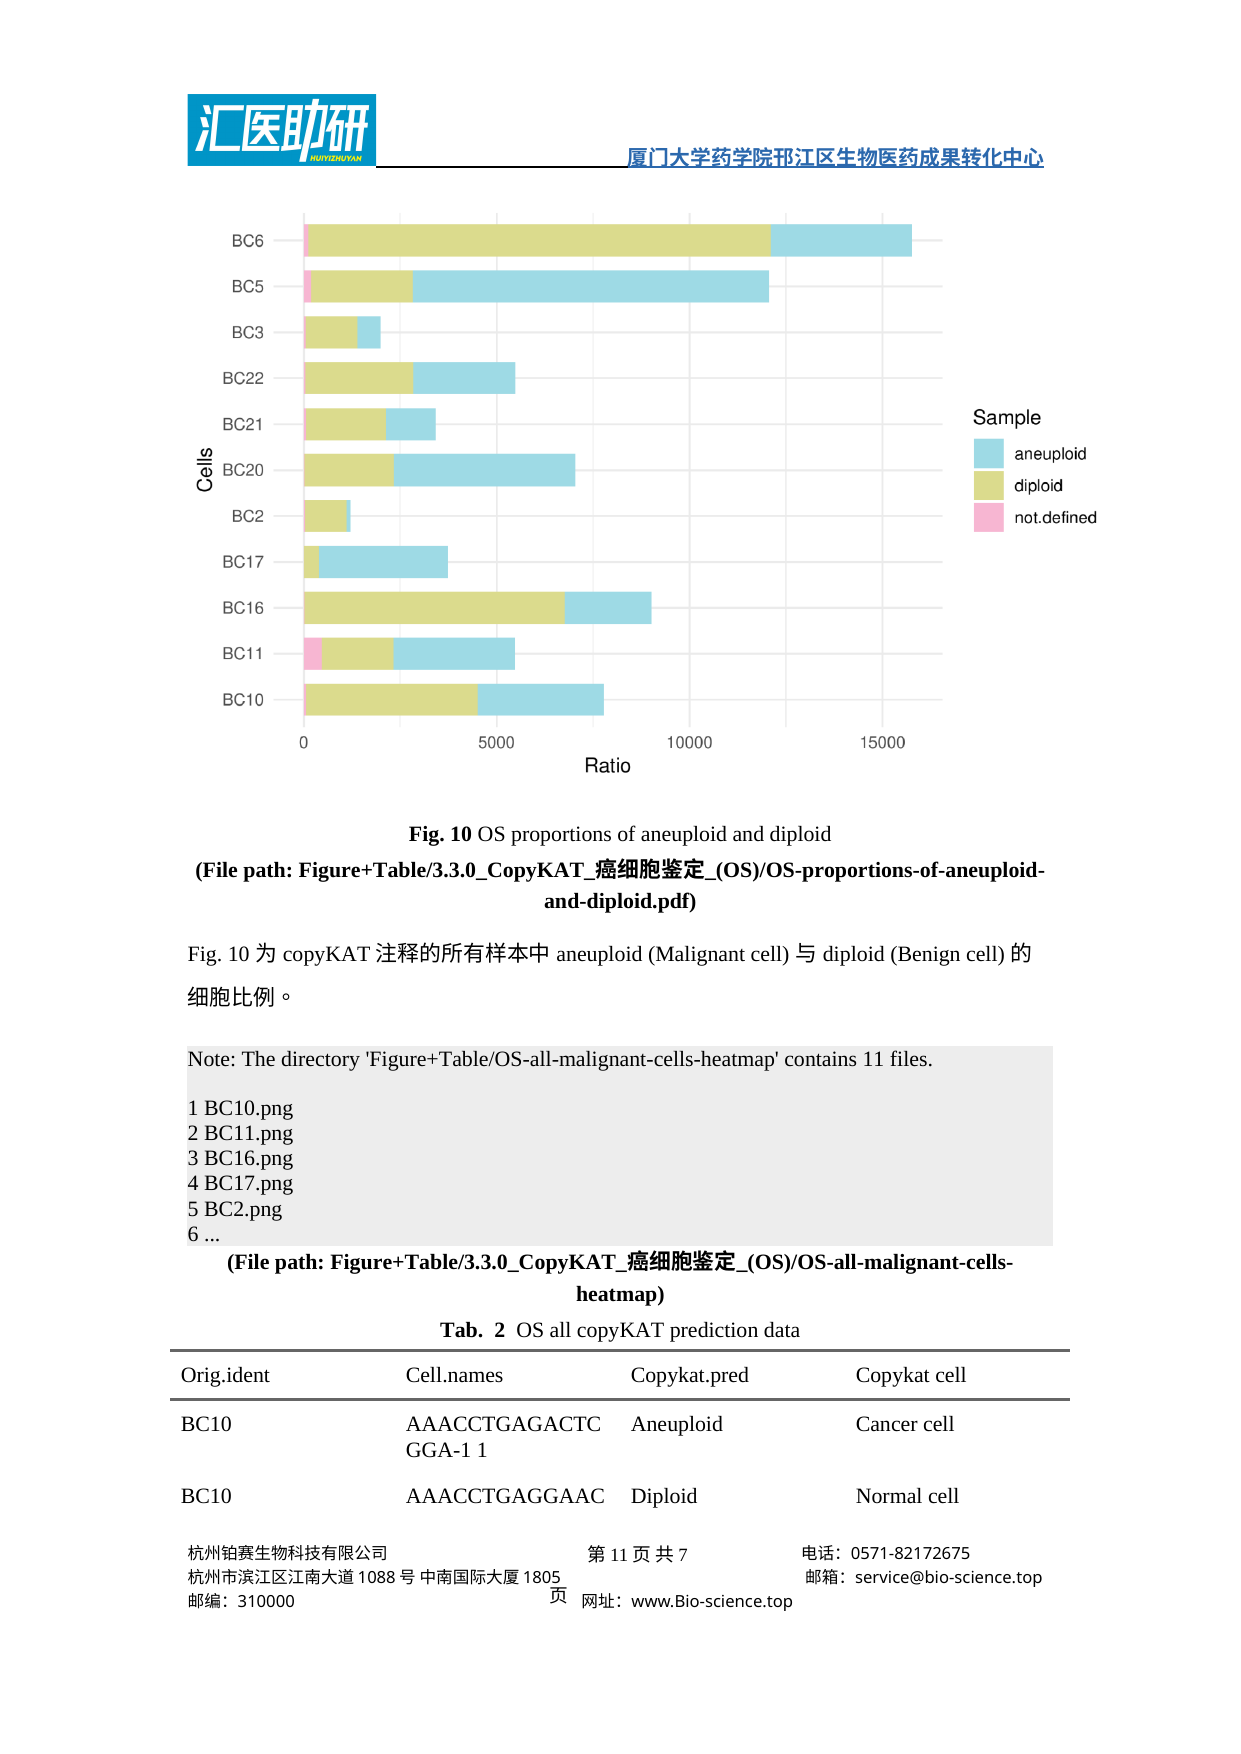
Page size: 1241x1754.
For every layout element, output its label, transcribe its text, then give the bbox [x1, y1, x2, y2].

picture [187, 204, 1118, 788]
table_header Copykat cell [845, 1352, 1070, 1398]
table_cell Diploid [620, 1472, 845, 1518]
picture [201, 118, 208, 127]
picture [210, 106, 243, 150]
table_header Orig.ident [170, 1352, 395, 1398]
text (File path: Figure+Table/3.3.0_CopyKAT_癌细胞鉴定_(OS)/OS-all-malignant-cells-heatmap) [187, 1246, 1053, 1306]
table_cell AAACCTGAGGAACTGC-1 1 [395, 1472, 620, 1518]
table_header Copykat.pred [620, 1352, 845, 1398]
table_header Cell.names [395, 1352, 620, 1398]
table_cell AAACCTGAGACTCGGA-1 1 [395, 1401, 620, 1472]
table_cell Normal cell [845, 1472, 1070, 1518]
text Fig. 10 为 copyKAT 注释的所有样本中 aneuploid (Malignant cell) 与 diploid (Benign cell) 的细胞比例。 [187, 937, 1053, 1012]
picture [196, 131, 208, 150]
text Fig. 10 OS proportions of aneuploid and diploid [187, 821, 1053, 847]
table_cell BC10 [170, 1401, 395, 1472]
picture [327, 106, 368, 150]
table_cell Cancer cell [845, 1401, 1070, 1472]
text Note: The directory 'Figure+Table/OS-all-malignant-cells-heatmap' contains 11 files. 1 BC10.png 2 BC11.png 3 BC16.png 4 BC17.png 5 BC2.png 6 ... [187, 1046, 1053, 1246]
table_cell Aneuploid [620, 1401, 845, 1472]
text (File path: Figure+Table/3.3.0_CopyKAT_癌细胞鉴定_(OS)/OS-proportions-of-aneuploid-and-diploid.pdf) [187, 854, 1053, 914]
picture [243, 106, 284, 150]
table_cell BC10 [170, 1472, 395, 1518]
picture [204, 106, 210, 114]
picture [282, 99, 327, 161]
text Tab. 2 OS all copyKAT prediction data [194, 1317, 1046, 1342]
